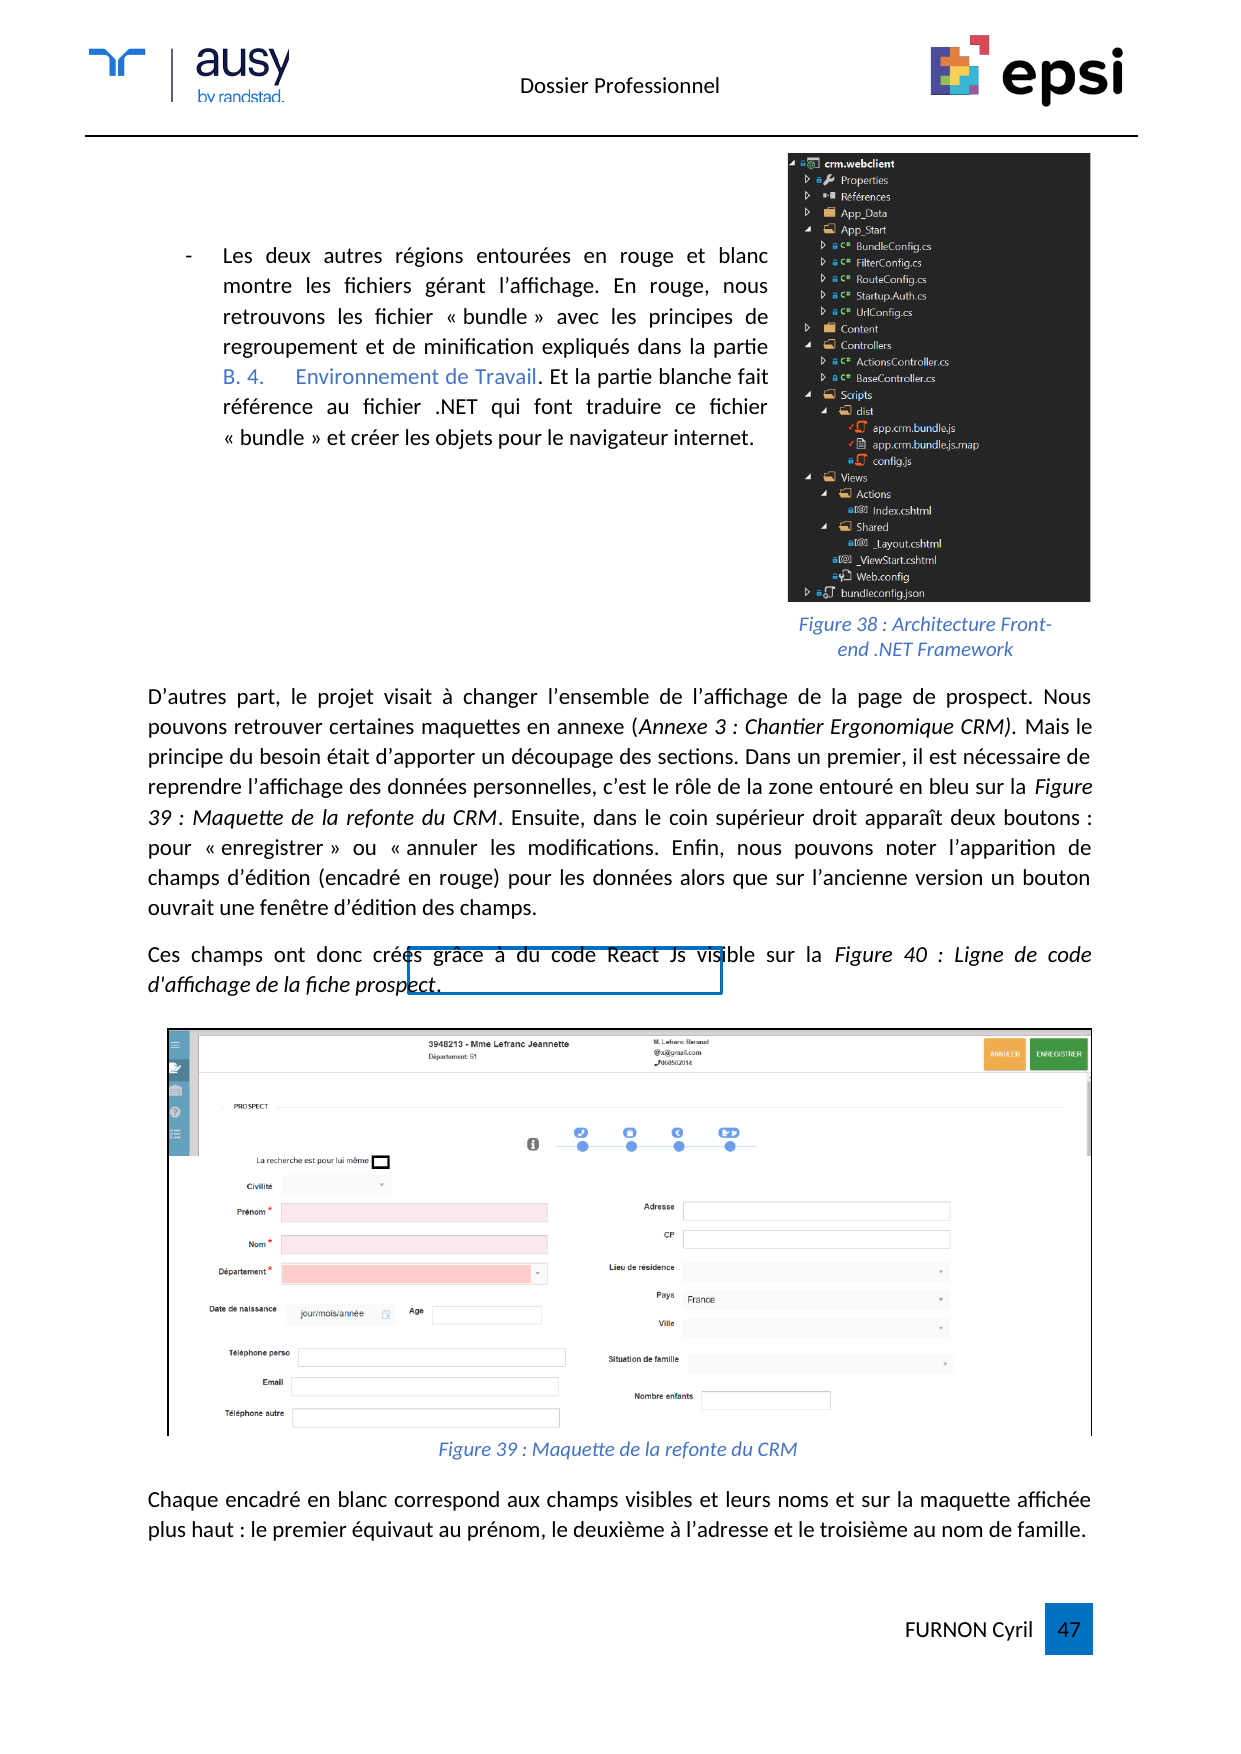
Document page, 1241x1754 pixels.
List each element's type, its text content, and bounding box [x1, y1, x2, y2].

text D’autres part, le projet visait à changer l’ensemble de l’affichage de la page de prospect. Nous pouvons retrouver certaines maquettes en annexe (Annexe 3 : Chantier Ergonomique CRM). Mais le principe du besoin était d’apporter un découpage des sections. Dans un premier, il est nécessaire de reprendre l’affichage des données personnelles, c’est le rôle de la zone entouré en bleu sur la Figure 39 : Maquette de la refonte du CRM. Ensuite, dans le coin supérieur droit apparaît deux boutons : pour « enregistrer » ou « annuler les modifications. Enfin, nous pouvons noter l’apparition de champs d’édition (encadré en rouge) pour les données alors que sur l’ancienne version un bouton ouvrait une fenêtre d’édition des champs. [148, 610, 1093, 921]
text Ces champs ont donc créés grâce à du code React Js visible sur la Figure 40 : Ligne de code d'affichage de la fiche prospect. [148, 940, 1093, 998]
list Les deux autres régions entourées en rouge et blanc montre les fichiers gérant l’affichage. En rouge, nous retrouvons les fichier « bundle » avec les principes de regroupement et de minification expliqués dans la partie B. 4. Environnement de Travail. Et la partie blanche fait référence au fichier .NET qui font traduire ce fichier « bundle » et créer les objets pour le navigateur internet. [185, 241, 787, 451]
text Chaque encadré en blanc correspond aux champs visibles et leurs noms et sur la maquette affichée plus haut : le premier équivaut au prénom, le deuxième à l’adresse et le troisième au nom de famille. [148, 1467, 1093, 1544]
picture [787, 153, 1091, 602]
picture [88, 48, 289, 102]
picture [169, 1030, 1091, 1436]
